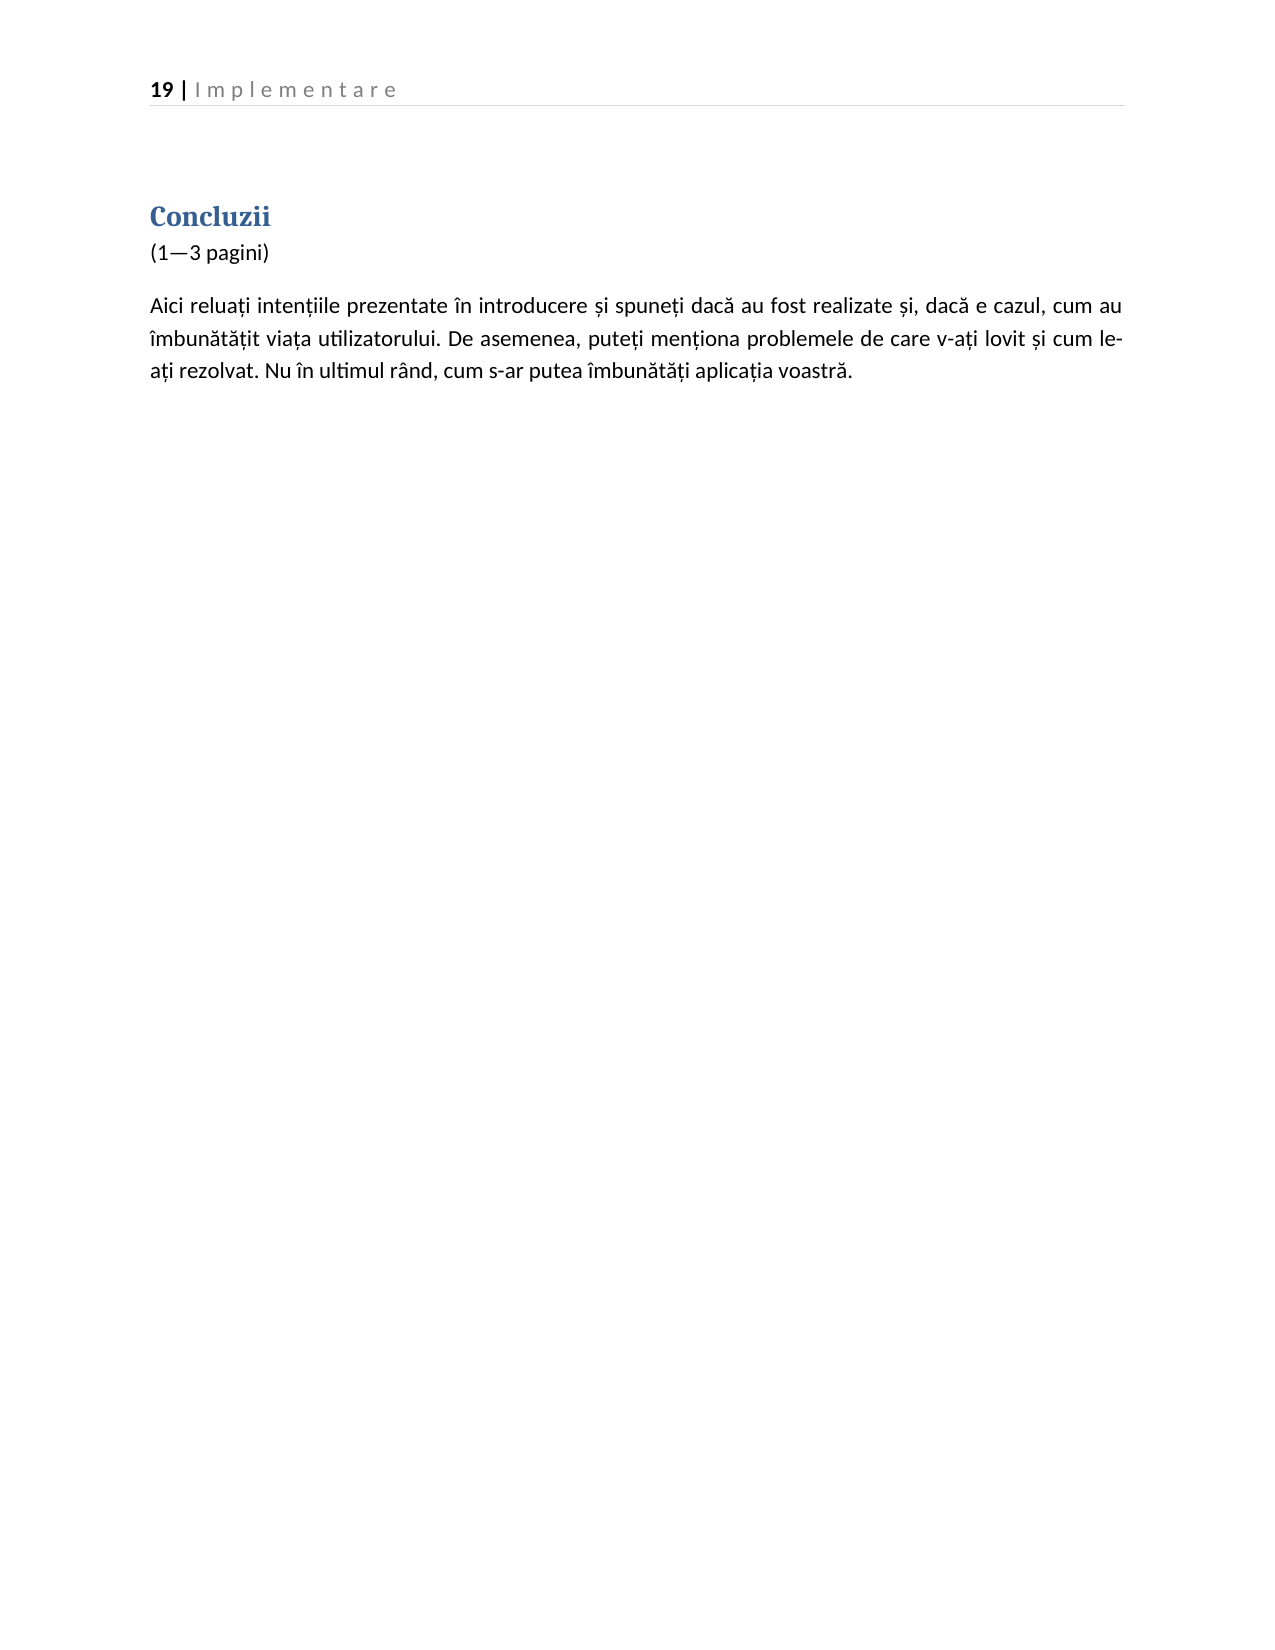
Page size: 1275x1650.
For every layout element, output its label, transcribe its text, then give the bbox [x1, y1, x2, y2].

text (1—3 pagini) [150, 238, 1125, 267]
text Aici reluați intențiile prezentate în introducere și spuneți dacă au fost realizate și, dacă e cazul, cum au îmbunătățit viața utilizatorului. De asemenea, puteți menționa problemele de care v-ați lovit și cum le-ați rezolvat. Nu în ultimul rând, cum s-ar putea îmbunătăți aplicația voastră. [150, 292, 1125, 384]
subtitle Concluzii [150, 200, 1125, 233]
